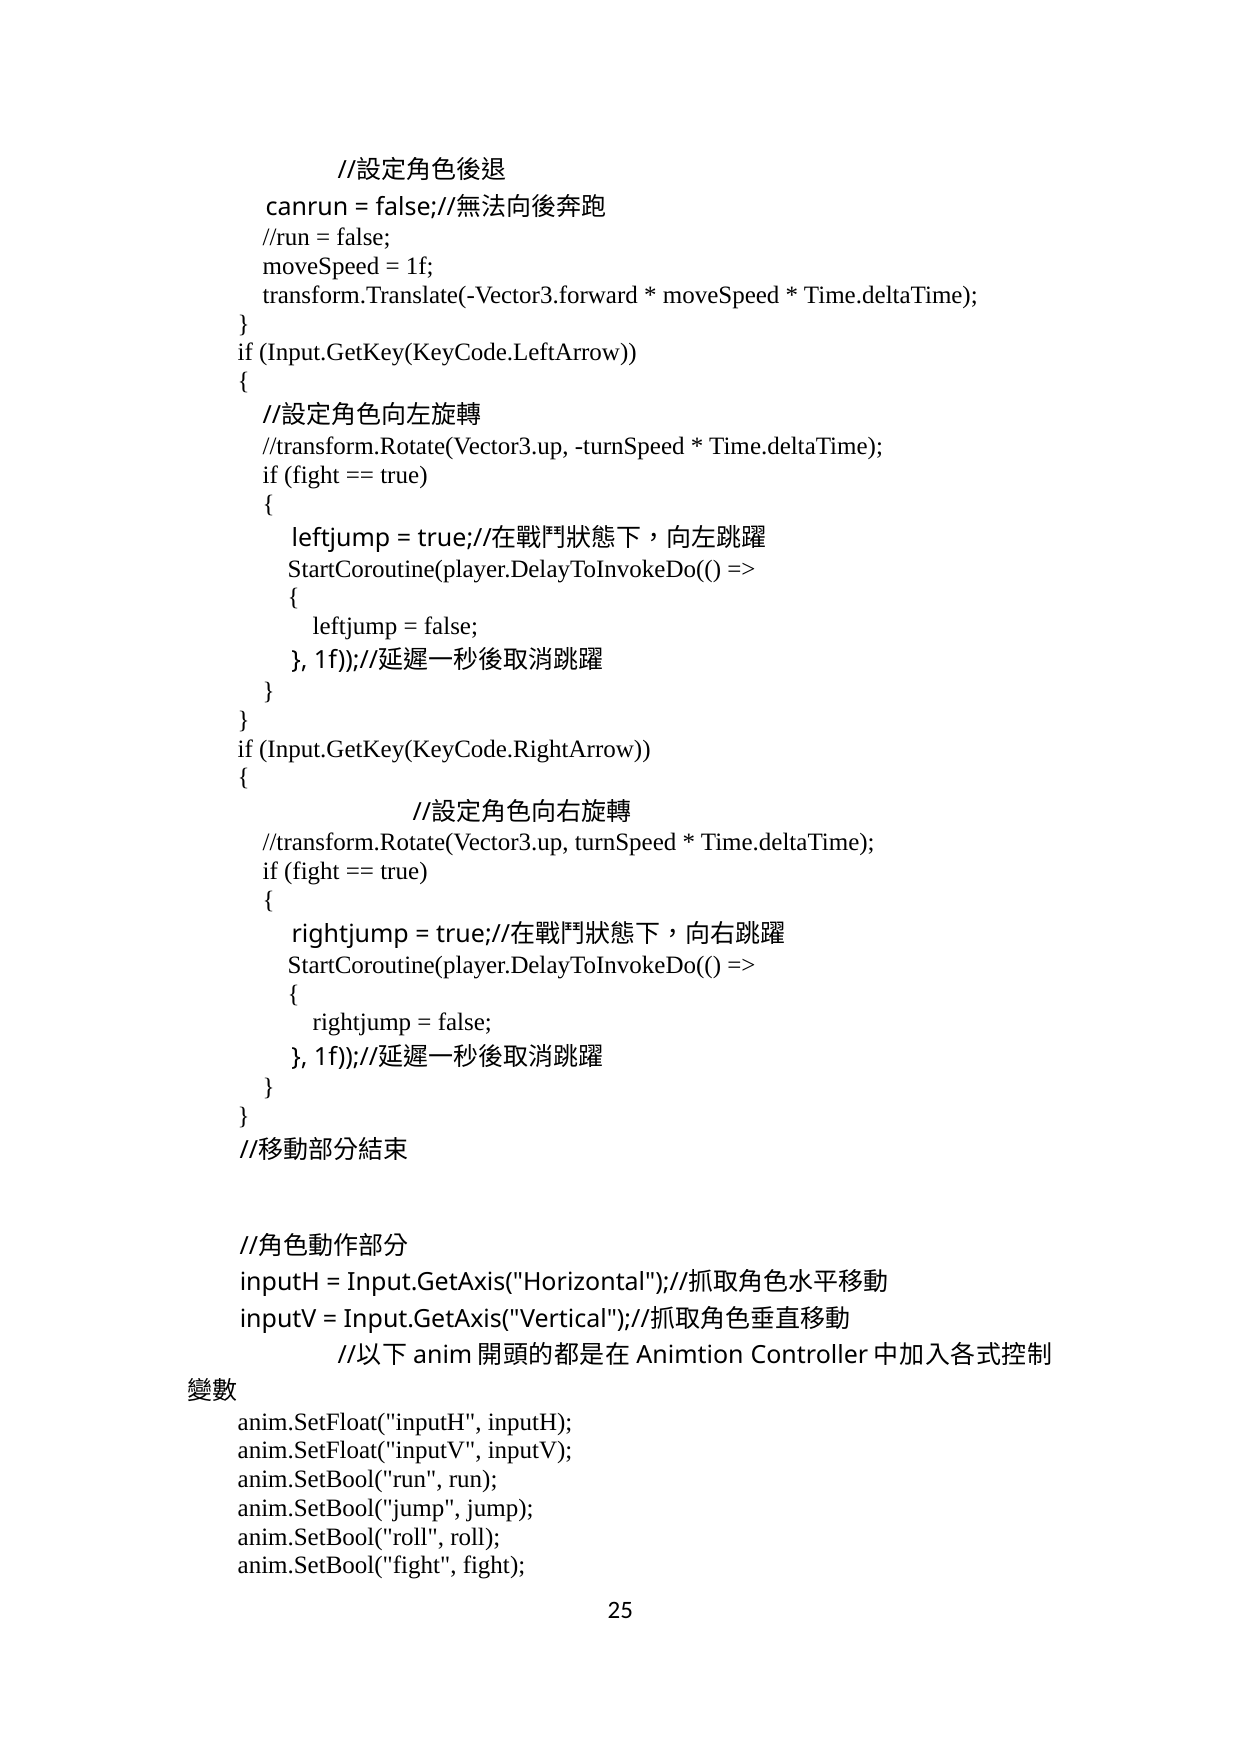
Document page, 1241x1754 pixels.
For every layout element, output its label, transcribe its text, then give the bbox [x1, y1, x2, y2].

text //transform.Rotate(Vector3.up, turnSpeed * Time.deltaTime); [187, 827, 1053, 856]
text if (Input.GetKey(KeyCode.LeftArrow)) [187, 337, 1053, 366]
text //run = false; [187, 222, 1053, 251]
text } [187, 676, 1053, 705]
text //transform.Rotate(Vector3.up, -turnSpeed * Time.deltaTime); [187, 431, 1053, 460]
text } [187, 309, 1053, 337]
text moveSpeed = 1f; [187, 251, 1053, 280]
text { [187, 979, 1053, 1007]
text } [187, 705, 1053, 734]
text { [187, 489, 1053, 517]
text anim.SetBool("fight", fight); [187, 1551, 1053, 1579]
text if (Input.GetKey(KeyCode.RightArrow)) [187, 734, 1053, 762]
text StartCoroutine(player.DelayToInvokeDo(() => [187, 554, 1053, 582]
text { [187, 762, 1053, 791]
text transform.Translate(-Vector3.forward * moveSpeed * Time.deltaTime); [187, 280, 1053, 309]
text } [187, 1101, 1053, 1130]
text { [187, 885, 1053, 914]
text leftjump = false; [187, 611, 1053, 640]
text anim.SetFloat("inputH", inputH); [187, 1407, 1053, 1436]
text anim.SetBool("run", run); [187, 1464, 1053, 1493]
text if (fight == true) [187, 460, 1053, 489]
text rightjump = false; [187, 1007, 1053, 1036]
text StartCoroutine(player.DelayToInvokeDo(() => [187, 950, 1053, 979]
text { [187, 366, 1053, 395]
text anim.SetBool("jump", jump); [187, 1493, 1053, 1522]
text anim.SetFloat("inputV", inputV); [187, 1436, 1053, 1464]
text } [187, 1072, 1053, 1101]
text { [187, 582, 1053, 611]
text if (fight == true) [187, 856, 1053, 885]
text anim.SetBool("roll", roll); [187, 1522, 1053, 1551]
